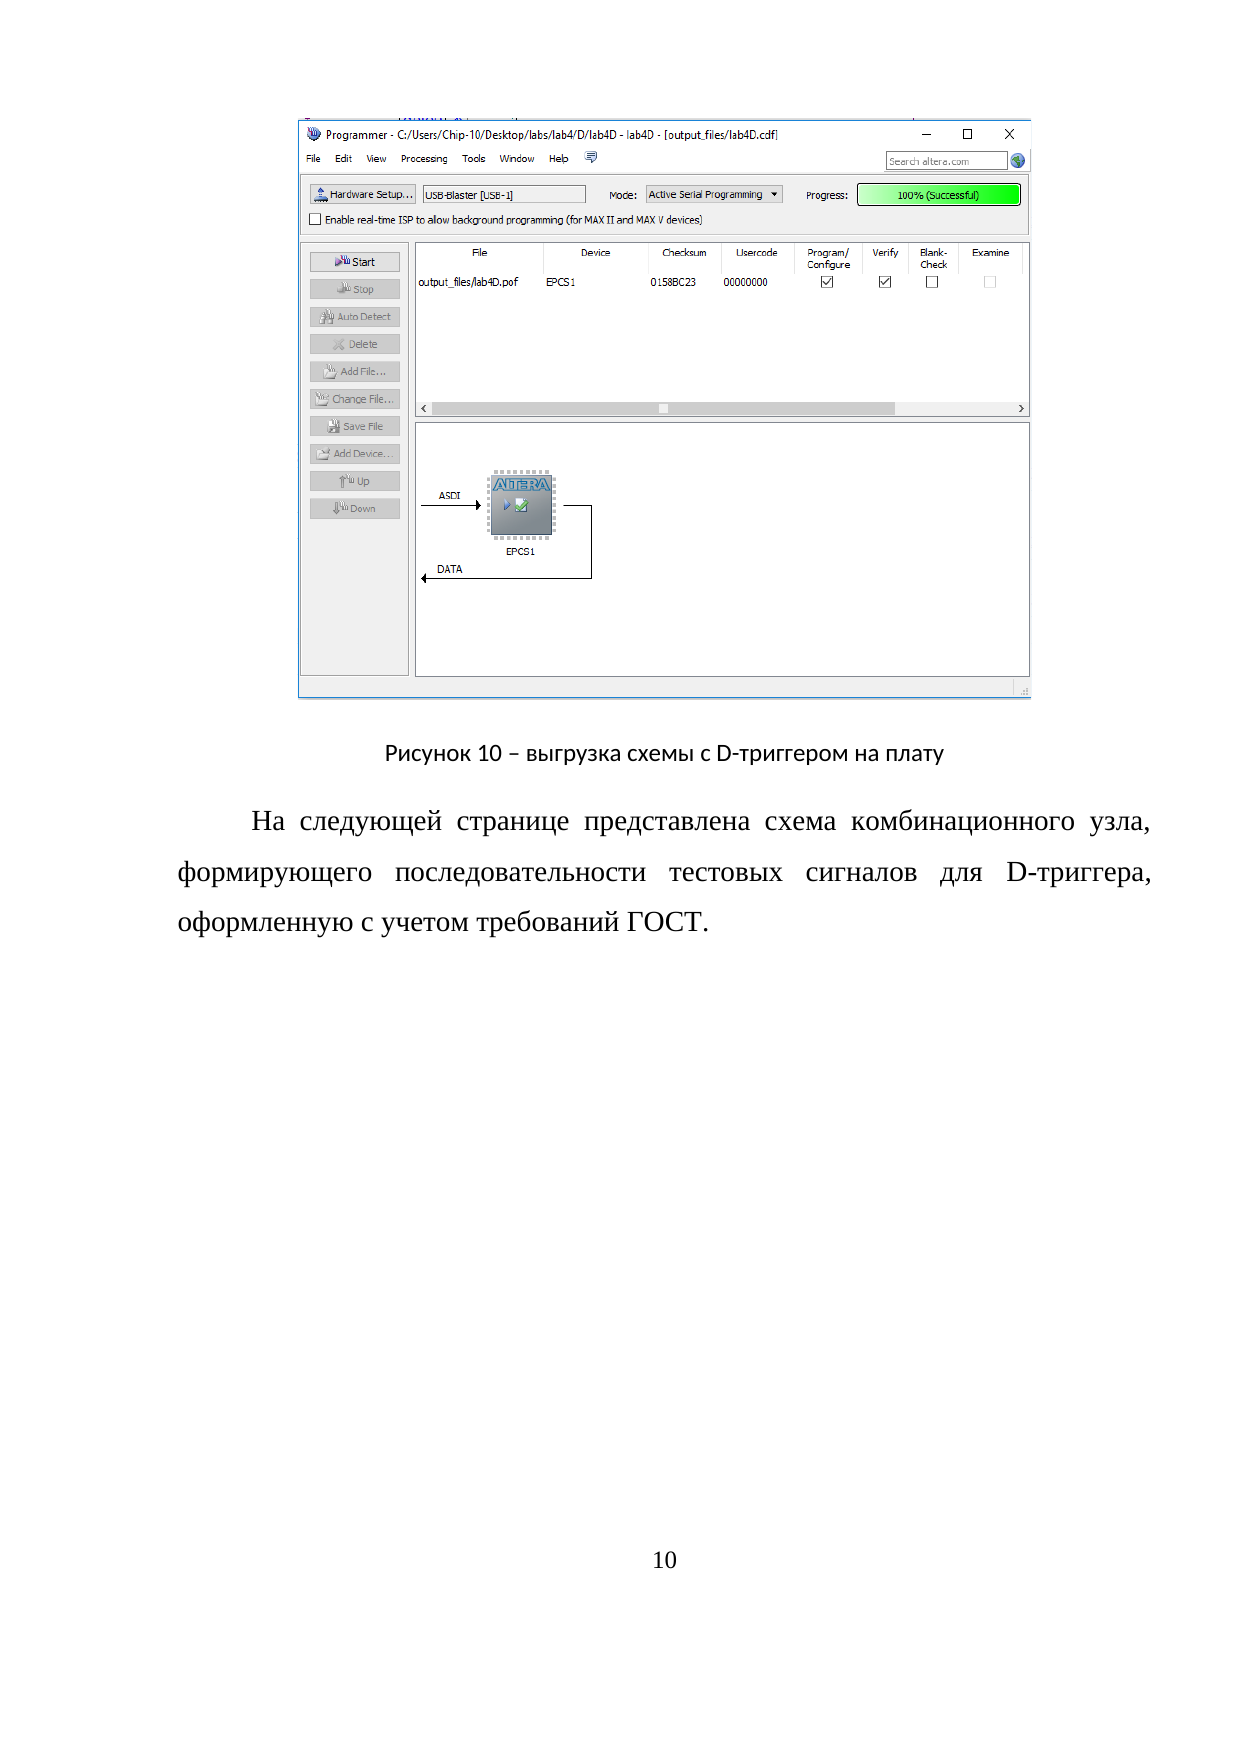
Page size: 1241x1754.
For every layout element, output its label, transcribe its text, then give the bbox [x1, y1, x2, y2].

picture [297, 118, 1032, 700]
text На следующей странице представлена схема комбинационного узла, формирующего последовательности тестовых сигналов для D-триггера, оформленную с учетом требований ГОСТ. [177, 803, 1152, 938]
